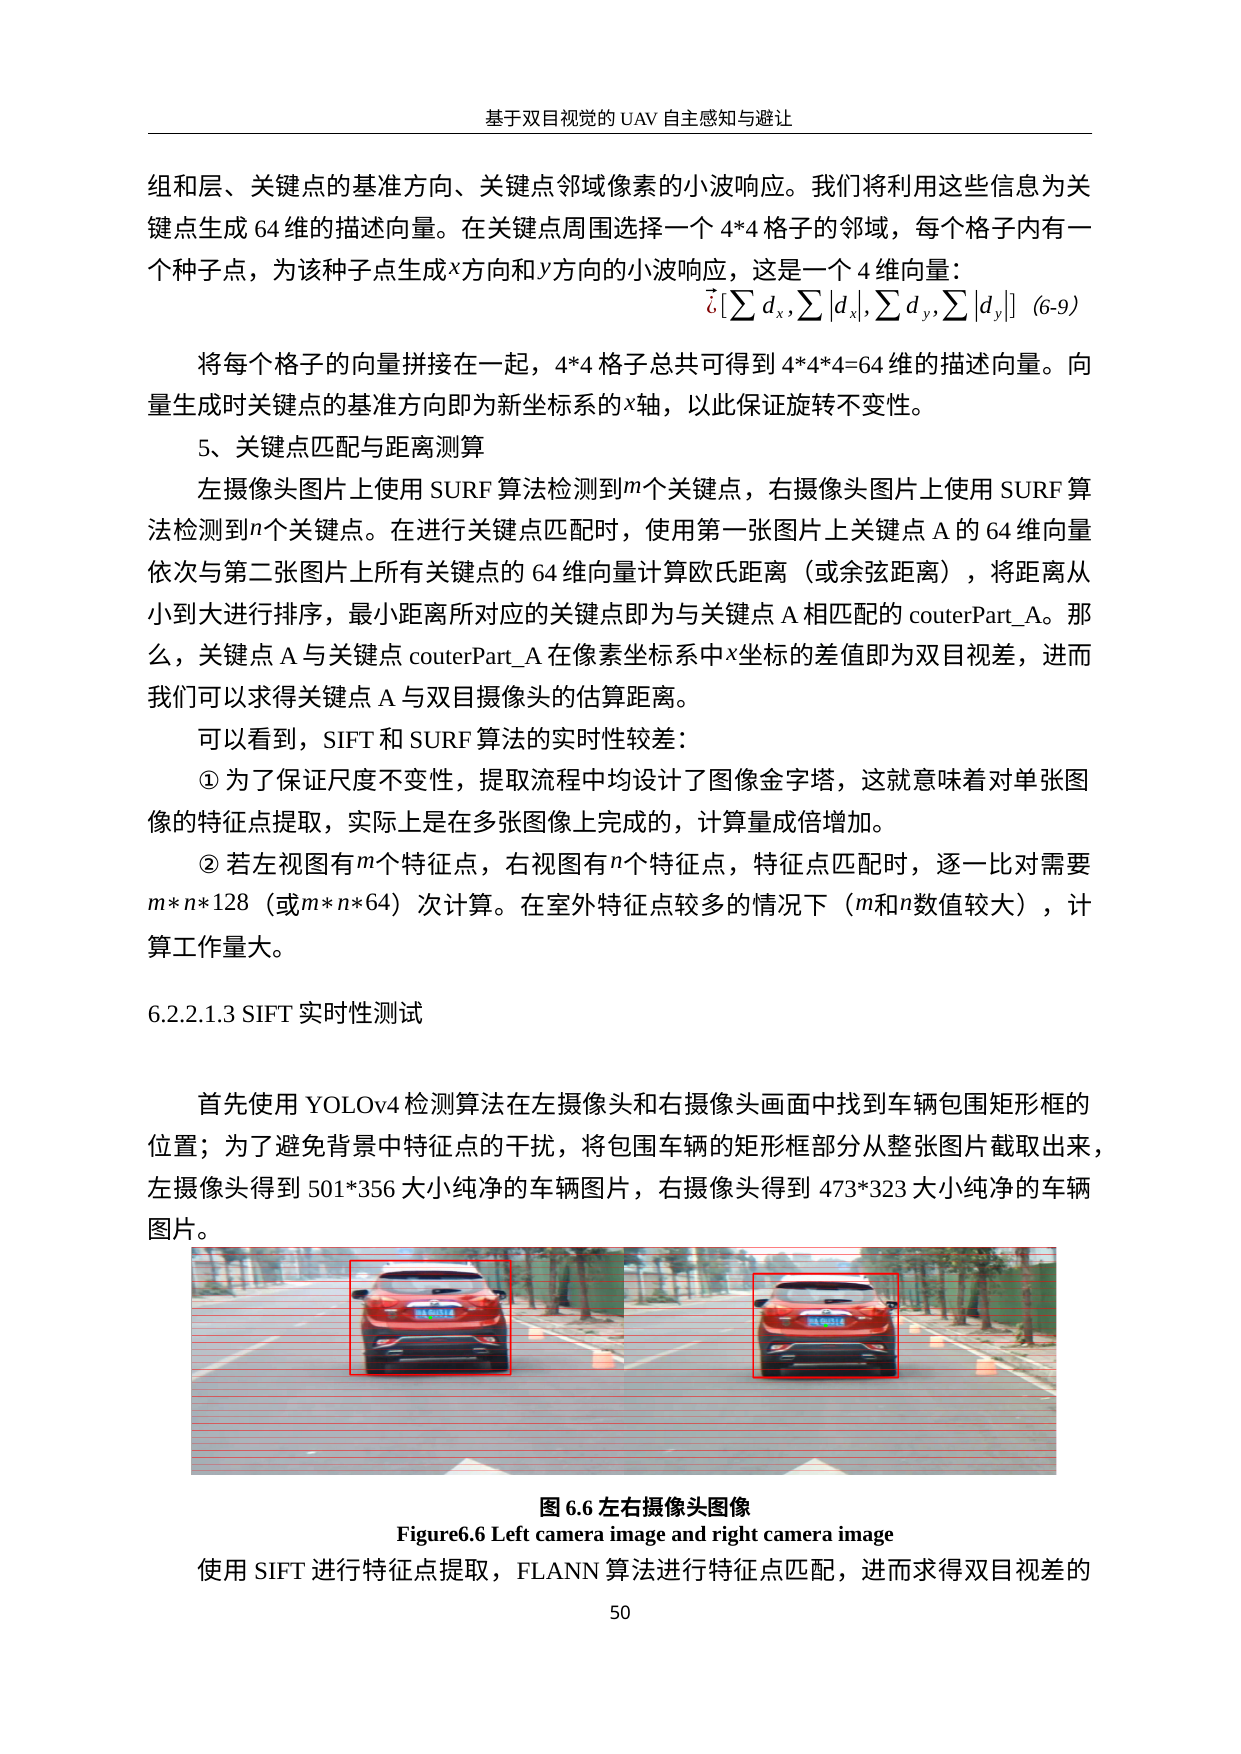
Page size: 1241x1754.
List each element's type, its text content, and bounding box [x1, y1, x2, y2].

list 首先使用YOLOv4检测算法在左摄像头和右摄像头画面中找到车辆包围矩形框的位置；为了避免背景中特征点的干扰，将包围车辆的矩形框部分从整张图片截取出来，左摄像头得到501*356大小纯净的车辆图片，右摄像头得到473*323大小纯净的车辆图片。 [148, 1081, 1092, 1247]
list 将每个格子的向量拼接在一起，4*4格子总共可得到4*4*4=64维的描述向量。向量生成时关键点的基准方向即为新坐标系的轴，以此保证旋转不变性。 [148, 340, 1092, 423]
text Figure6.6 Left camera image and right camera image [148, 1521, 1092, 1546]
list 可以看到，SIFT和SURF算法的实时性较差： [148, 715, 1092, 756]
text 图6.6 左右摄像头图像 [148, 1489, 1092, 1521]
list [148, 162, 1092, 287]
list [148, 1546, 1092, 1588]
picture [191, 1247, 1057, 1475]
list ①为了保证尺度不变性，提取流程中均设计了图像金字塔，这就意味着对单张图像的特征点提取，实际上是在多张图像上完成的，计算量成倍增加。 [148, 756, 1092, 840]
list 左摄像头图片上使用SURF算法检测到个关键点，右摄像头图片上使用SURF算法检测到个关键点。在进行关键点匹配时，使用第一张图片上关键点A的64维向量依次与第二张图片上所有关键点的64维向量计算欧氏距离（或余弦距离），将距离从小到大进行排序，最小距离所对应的关键点即为与关键点A相匹配的couterPart_A。那么，关键点A与关键点couterPart_A在像素坐标系中坐标的差值即为双目视差，进而我们可以求得关键点A与双目摄像头的估算距离。 [148, 465, 1092, 715]
text （6-9） [148, 287, 1092, 324]
list 5、关键点匹配与距离测算 [148, 423, 1092, 465]
subtitle 6.2.2.1.3 SIFT实时性测试 [148, 994, 1092, 1030]
list ②若左视图有个特征点，右视图有个特征点，特征点匹配时，逐一比对需要（或）次计算。在室外特征点较多的情况下（和数值较大），计算工作量大。 [148, 840, 1092, 965]
